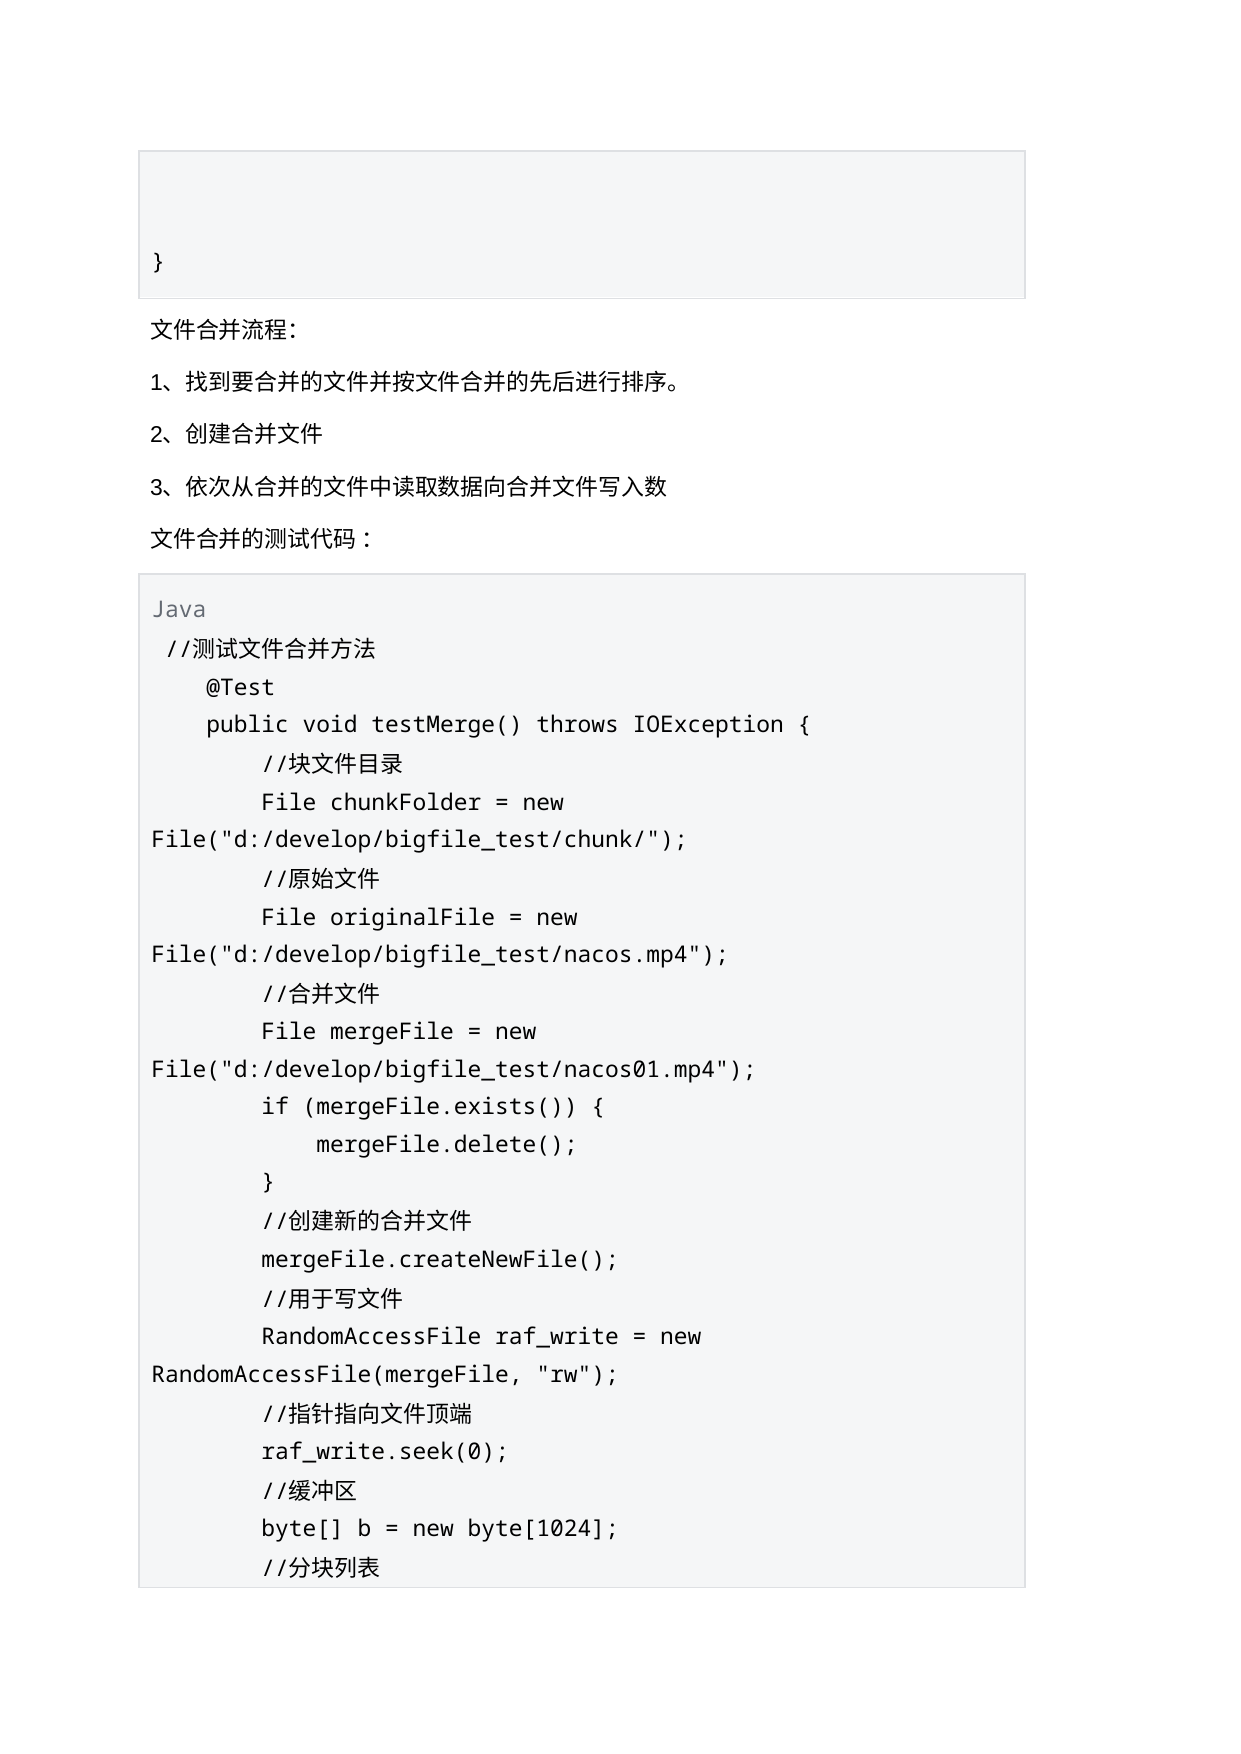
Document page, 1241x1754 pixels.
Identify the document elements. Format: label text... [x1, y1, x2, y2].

text 1、找到要合并的文件并按文件合并的先后进行排序。 [150, 364, 1090, 397]
text 2、创建合并文件 [150, 416, 1090, 449]
text 文件合并流程： [150, 311, 1090, 345]
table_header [140, 152, 1024, 297]
text 3、依次从合并的文件中读取数据向合并文件写入数 [150, 468, 1090, 502]
text 文件合并的测试代码 ： [150, 521, 1090, 554]
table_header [140, 575, 1024, 1587]
